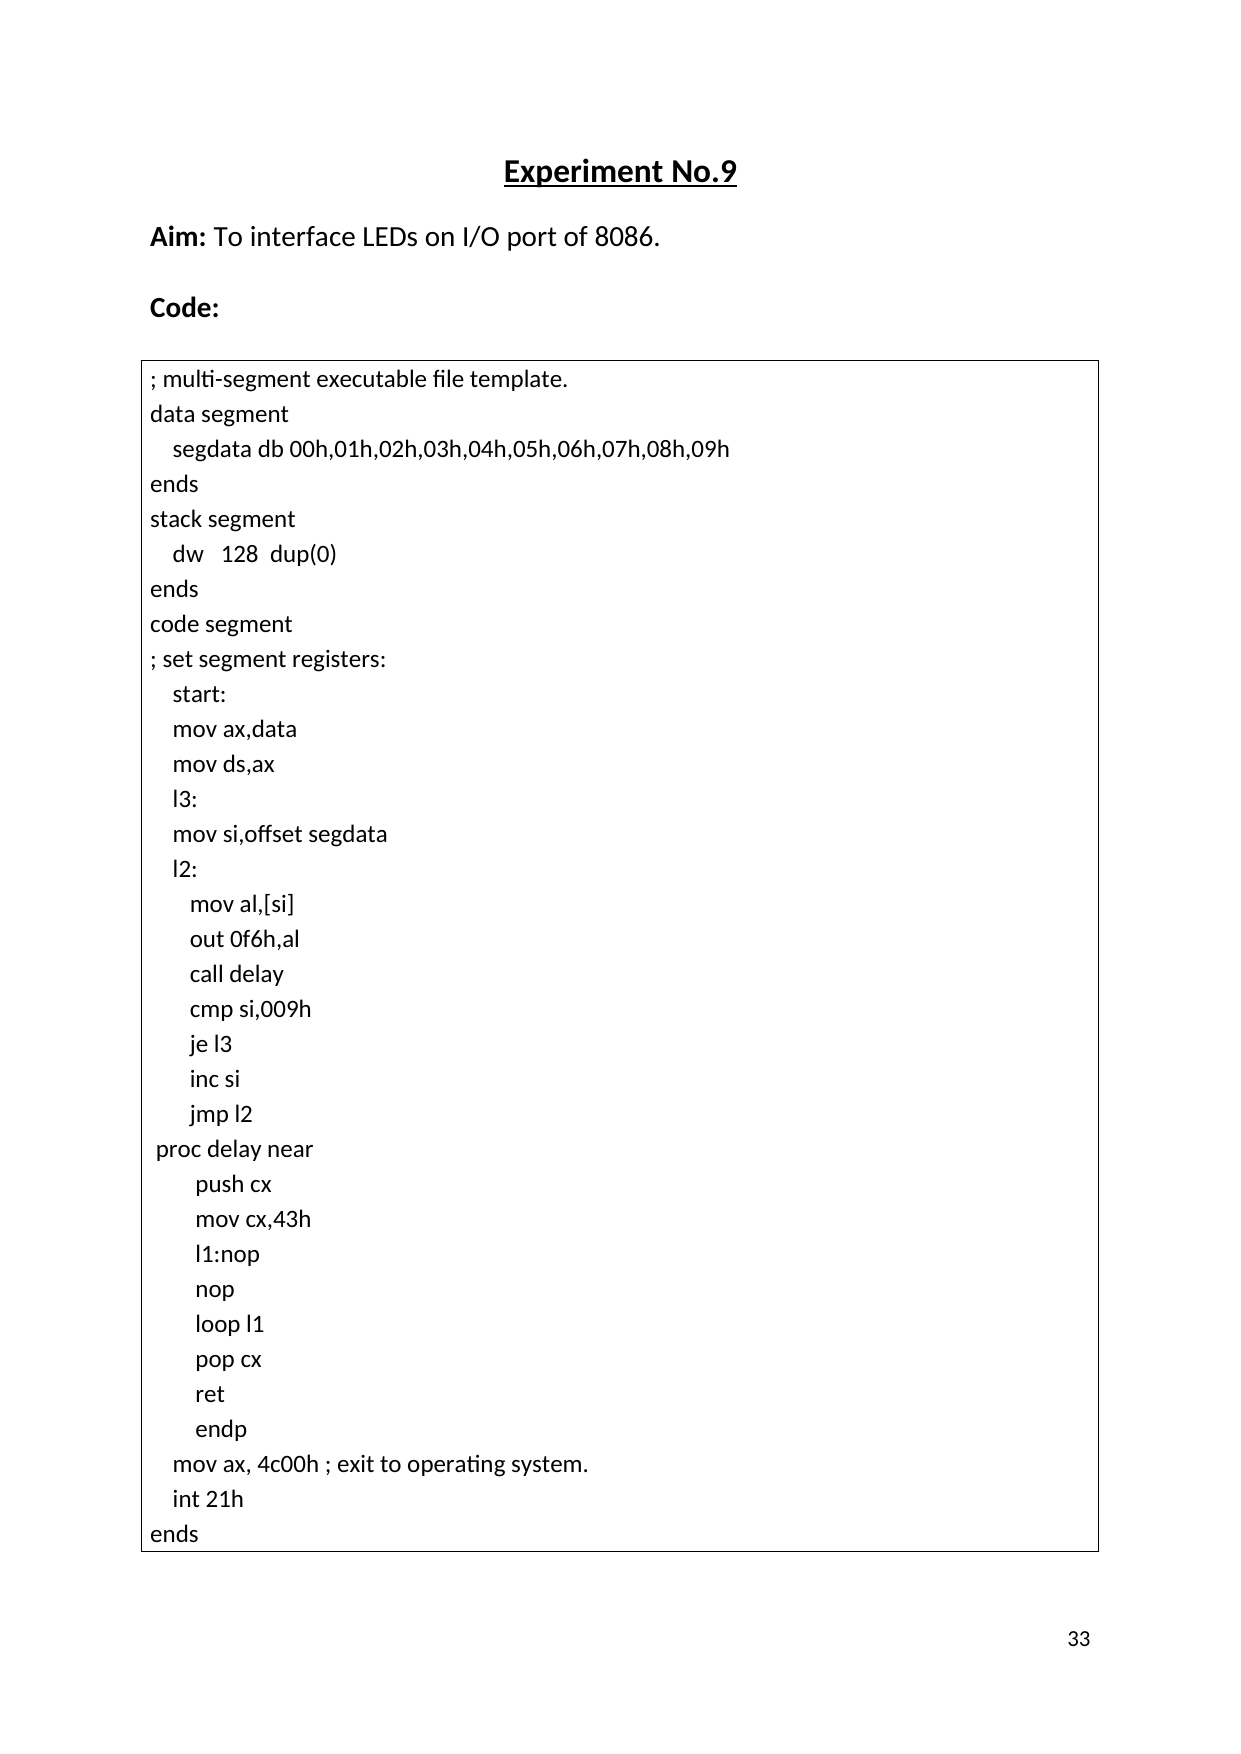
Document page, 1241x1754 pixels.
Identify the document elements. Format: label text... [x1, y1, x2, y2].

text Aim: To interface LEDs on I/O port of 8086. [150, 218, 1090, 253]
text je l3 [142, 1025, 1098, 1059]
text mov ax,data [142, 710, 1098, 744]
text proc delay near [142, 1130, 1098, 1164]
text ; set segment registers: [142, 640, 1098, 674]
text ends [142, 570, 1098, 604]
text pop cx [142, 1340, 1098, 1374]
text int 21h [142, 1480, 1098, 1514]
text l1:nop [142, 1235, 1098, 1269]
text endp [142, 1410, 1098, 1444]
text data segment [142, 395, 1098, 429]
text push cx [142, 1165, 1098, 1199]
text ret [142, 1375, 1098, 1409]
text jmp l2 [142, 1095, 1098, 1129]
text dw 128 dup(0) [142, 535, 1098, 569]
text Experiment No.9 [150, 150, 1090, 191]
text loop l1 [142, 1305, 1098, 1339]
text out 0f6h,al [142, 920, 1098, 954]
text start: [142, 675, 1098, 709]
text ends [142, 465, 1098, 499]
text code segment [142, 605, 1098, 639]
text inc si [142, 1060, 1098, 1094]
text nop [142, 1270, 1098, 1304]
text cmp si,009h [142, 990, 1098, 1024]
text ; multi-segment executable file template. [142, 361, 1098, 394]
text mov si,offset segdata [142, 815, 1098, 849]
text call delay [142, 955, 1098, 989]
text ends [142, 1515, 1098, 1551]
text l2: [142, 850, 1098, 884]
text l3: [142, 780, 1098, 814]
text mov al,[si] [142, 885, 1098, 919]
text segdata db 00h,01h,02h,03h,04h,05h,06h,07h,08h,09h [142, 430, 1098, 464]
text mov cx,43h [142, 1200, 1098, 1234]
text mov ax, 4c00h ; exit to operating system. [142, 1445, 1098, 1479]
text Code: [150, 289, 1090, 324]
text mov ds,ax [142, 745, 1098, 779]
text stack segment [142, 500, 1098, 534]
